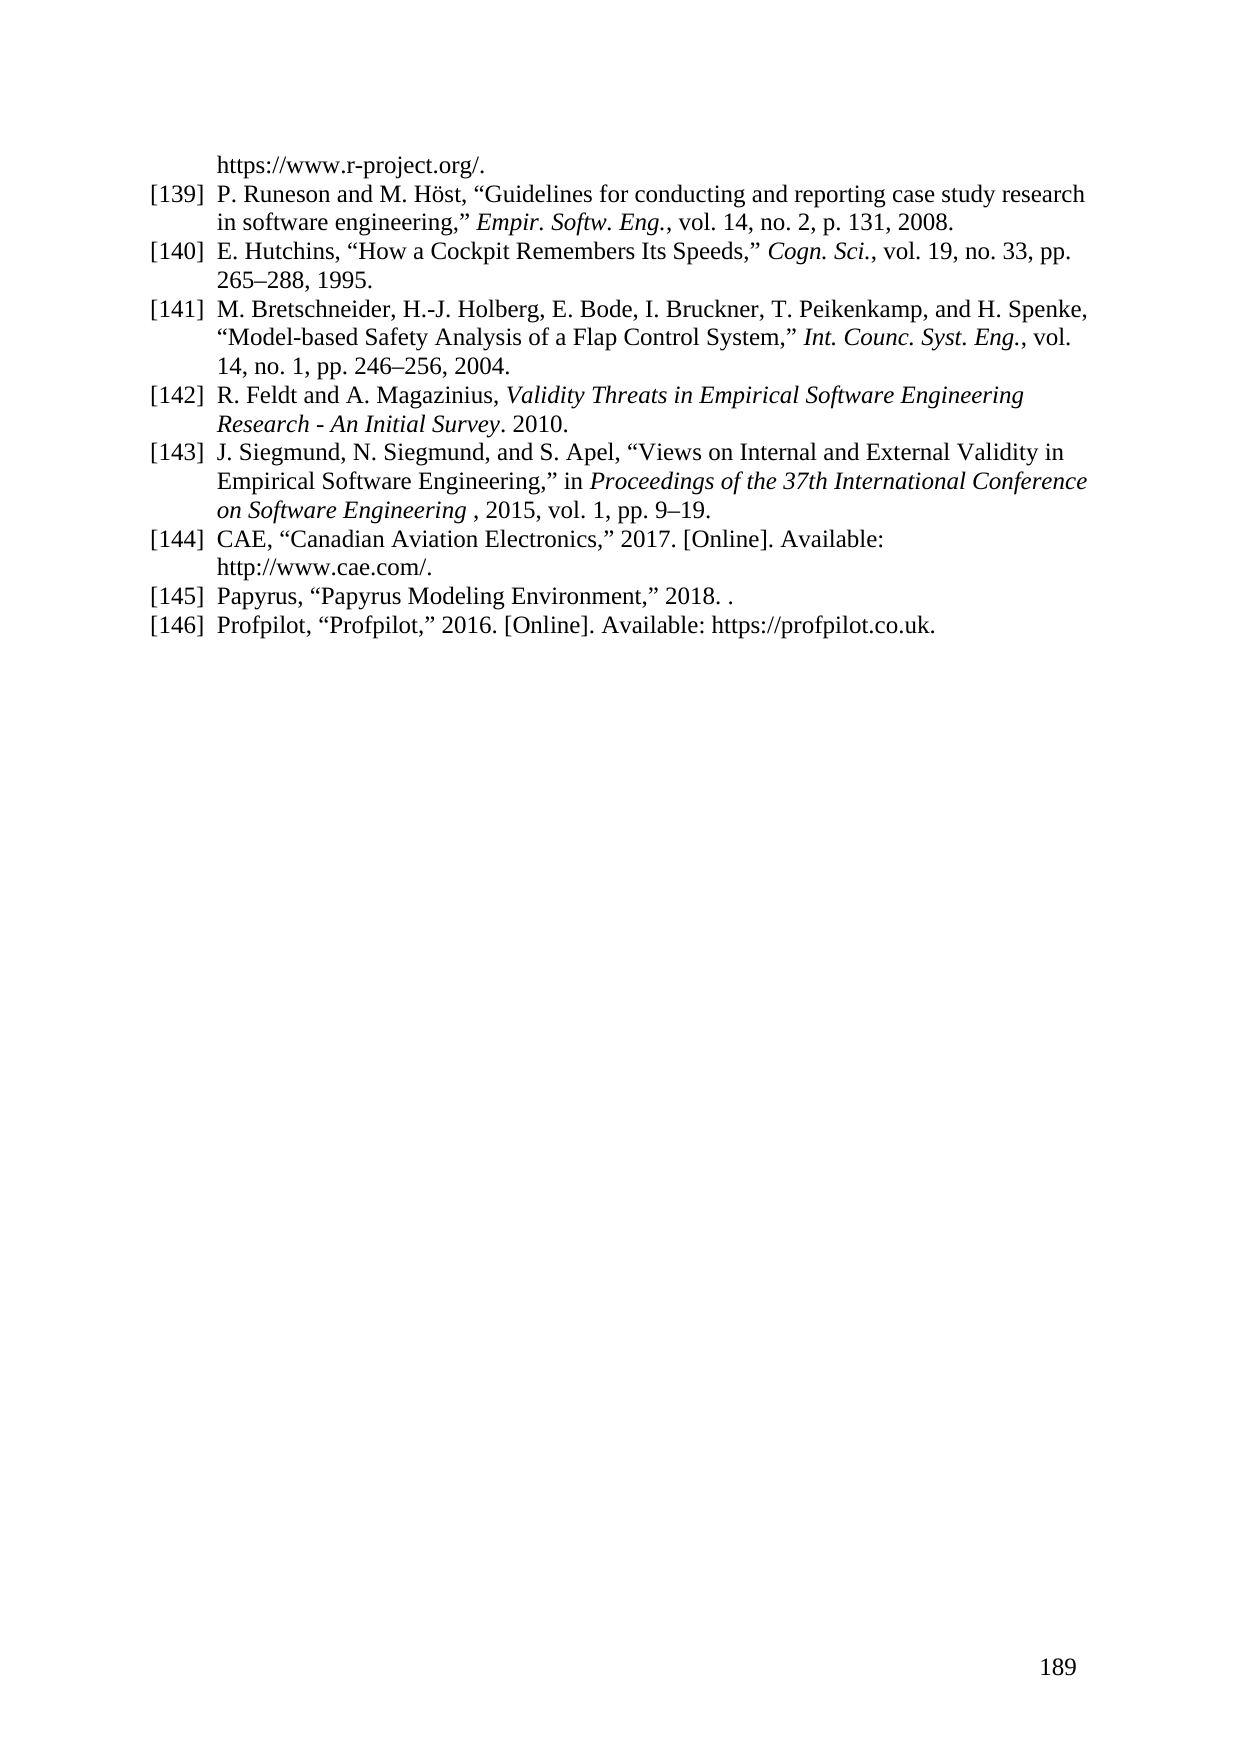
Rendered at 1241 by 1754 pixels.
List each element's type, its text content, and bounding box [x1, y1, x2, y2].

text [141] M. Bretschneider, H.-J. Holberg, E. Bode, I. Bruckner, T. Peikenkamp, and H. Spenke, “Model-based Safety Analysis of a Flap Control System,” Int. Counc. Syst. Eng., vol. 14, no. 1, pp. 246–256, 2004. [150, 294, 1090, 380]
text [150, 150, 1090, 179]
text [139] P. Runeson and M. Höst, “Guidelines for conducting and reporting case study research in software engineering,” Empir. Softw. Eng., vol. 14, no. 2, p. 131, 2008. [150, 179, 1090, 236]
text [145] Papyrus, “Papyrus Modeling Environment,” 2018. . [150, 581, 1090, 610]
text [140] E. Hutchins, “How a Cockpit Remembers Its Speeds,” Cogn. Sci., vol. 19, no. 33, pp. 265–288, 1995. [150, 236, 1090, 294]
text [142] R. Feldt and A. Magazinius, Validity Threats in Empirical Software Engineering Research - An Initial Survey. 2010. [150, 380, 1090, 437]
text [146] Profpilot, “Profpilot,” 2016. [Online]. Available: https://profpilot.co.uk. [150, 610, 1090, 639]
text [143] J. Siegmund, N. Siegmund, and S. Apel, “Views on Internal and External Validity in Empirical Software Engineering,” in Proceedings of the 37th International Conference on Software Engineering , 2015, vol. 1, pp. 9–19. [150, 437, 1090, 524]
text [144] CAE, “Canadian Aviation Electronics,” 2017. [Online]. Available: http://www.cae.com/. [150, 524, 1090, 581]
